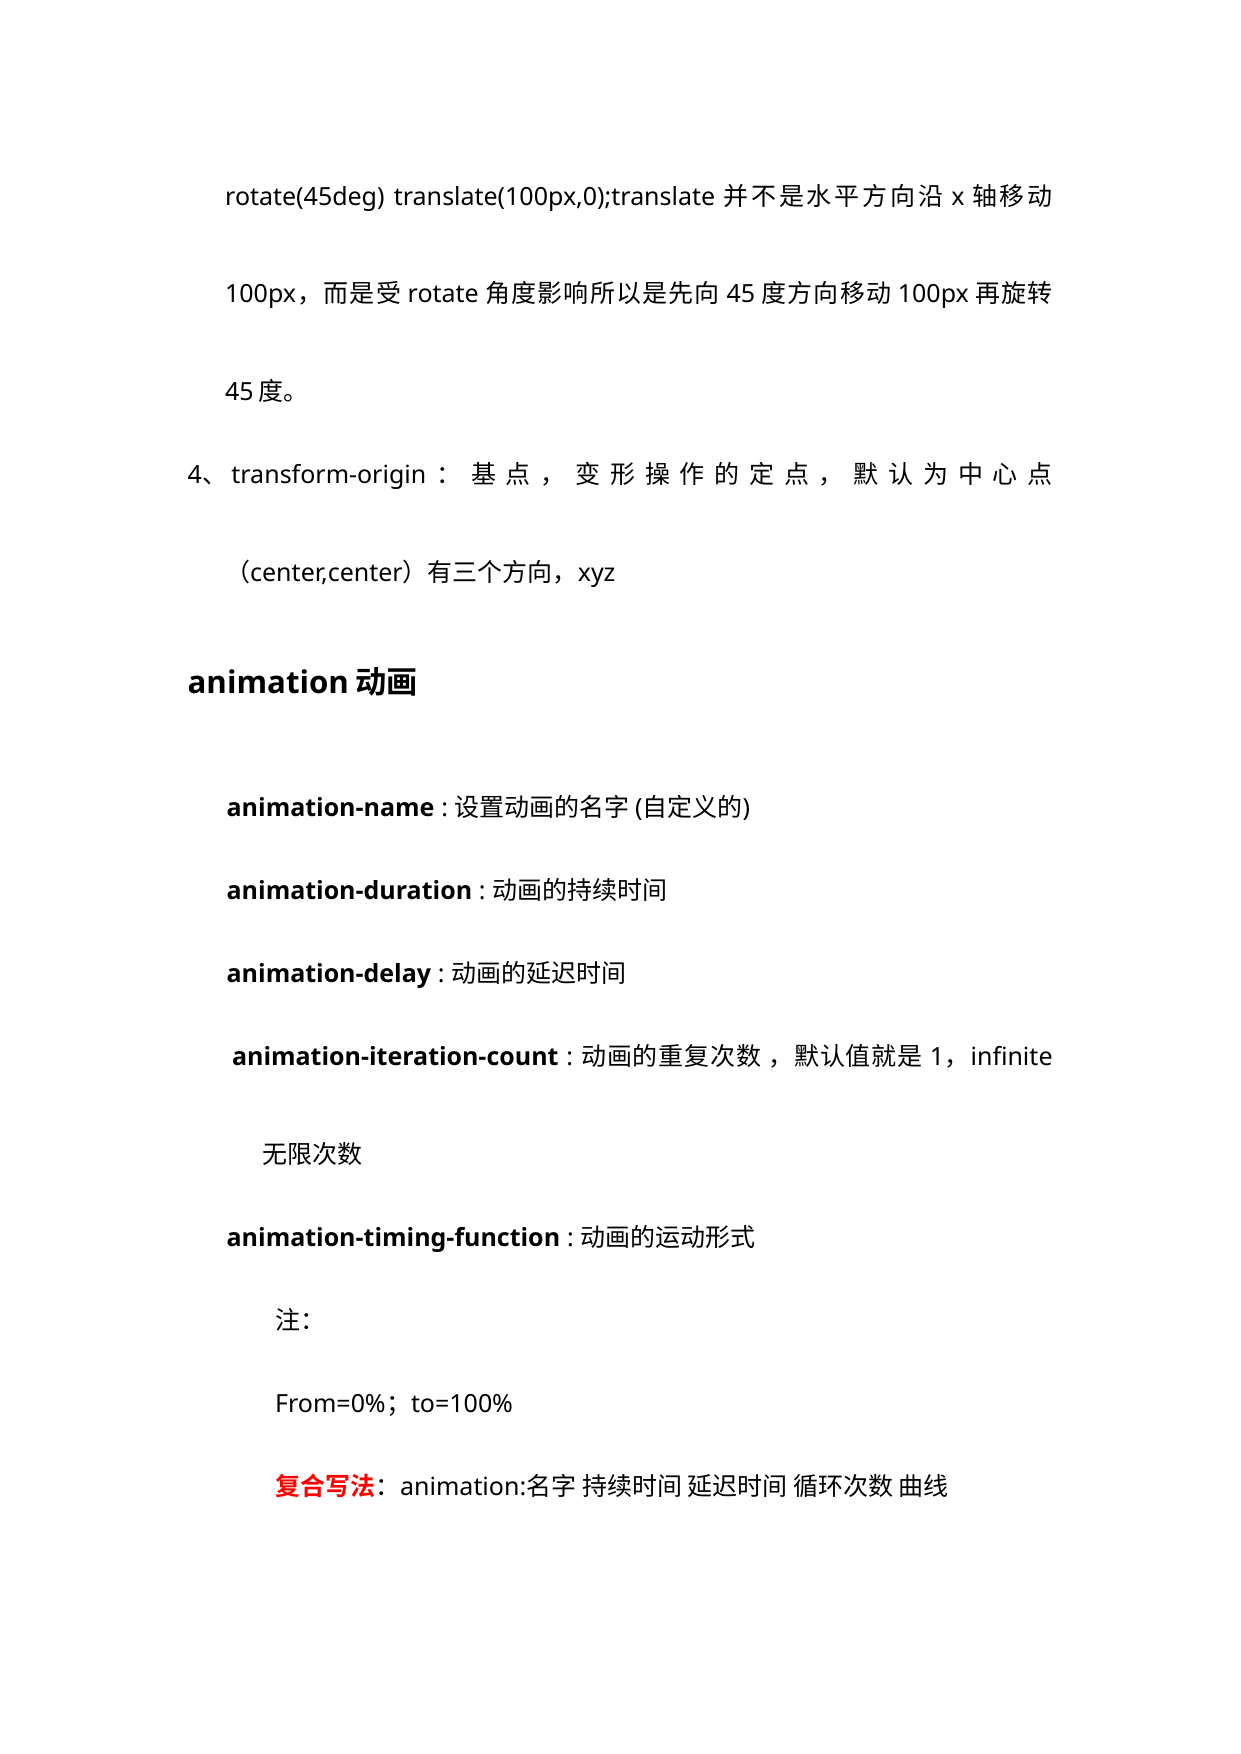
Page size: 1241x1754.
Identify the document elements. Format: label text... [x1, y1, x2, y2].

text animation-name : 设置动画的名字 (自定义的) [187, 773, 1053, 838]
text animation-iteration-count : 动画的重复次数 ，默认值就是1，infinite无限次数 [187, 1022, 1053, 1185]
text animation-timing-function : 动画的运动形式 [187, 1203, 1053, 1268]
text 复合写法：animation:名字 持续时间 延迟时间 循环次数 曲线 [187, 1452, 1053, 1517]
text From=0%；to=100% [187, 1369, 1053, 1434]
text animation-delay : 动画的延迟时间 [187, 939, 1053, 1004]
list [225, 162, 1053, 422]
text 注： [231, 1286, 1053, 1351]
text animation-duration : 动画的持续时间 [187, 856, 1053, 921]
list transform-origin：基点，变形操作的定点，默认为中心点（center,center）有三个方向，xyz [187, 440, 1053, 603]
subtitle animation动画 [187, 648, 1053, 713]
